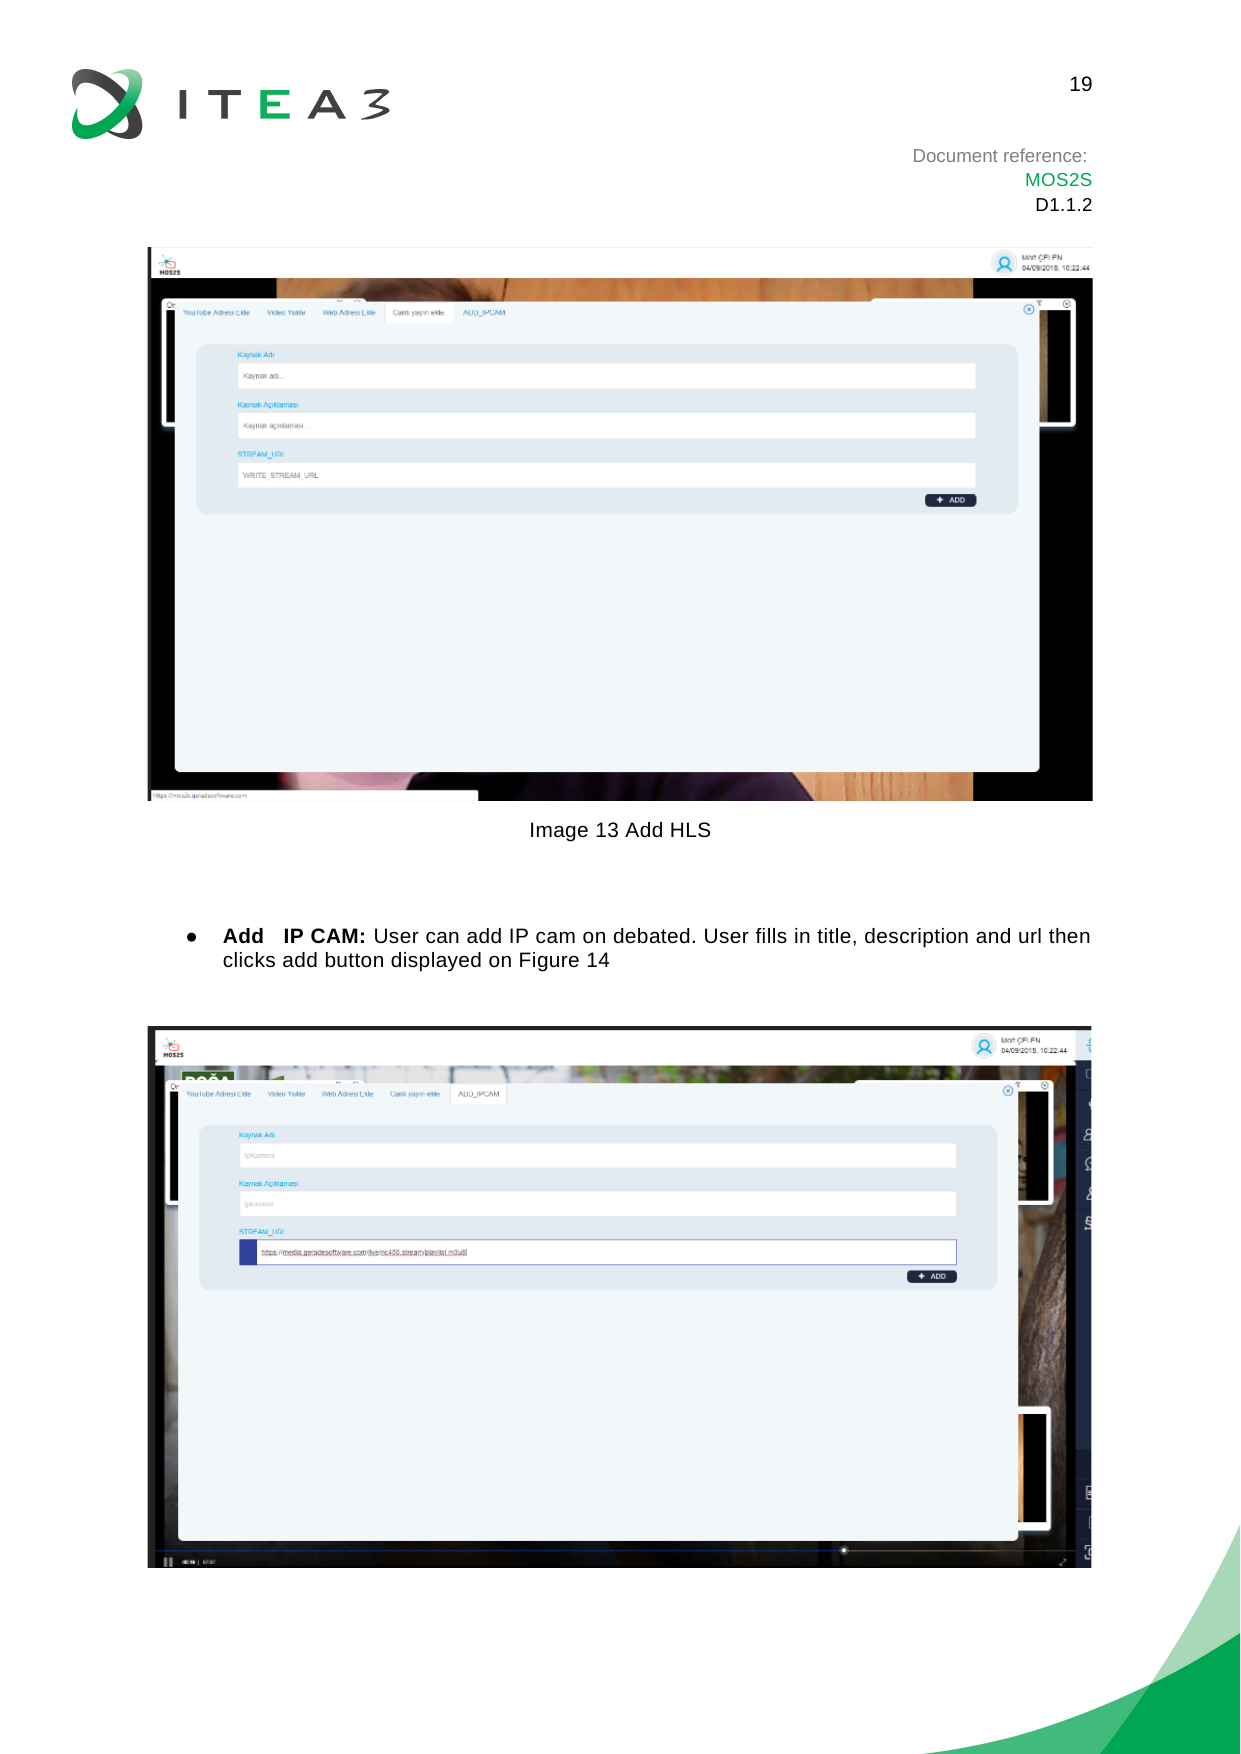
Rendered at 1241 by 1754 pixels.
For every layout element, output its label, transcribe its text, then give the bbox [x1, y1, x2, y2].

picture [147, 247, 1093, 801]
picture [0, 0, 442, 198]
text Image 13 Add HLS [148, 818, 1092, 842]
picture [147, 1026, 1241, 1754]
list Add IP CAM: User can add IP cam on debated. User fills in title, description and url then clicks add button displayed on Figure 14 [185, 924, 1092, 972]
